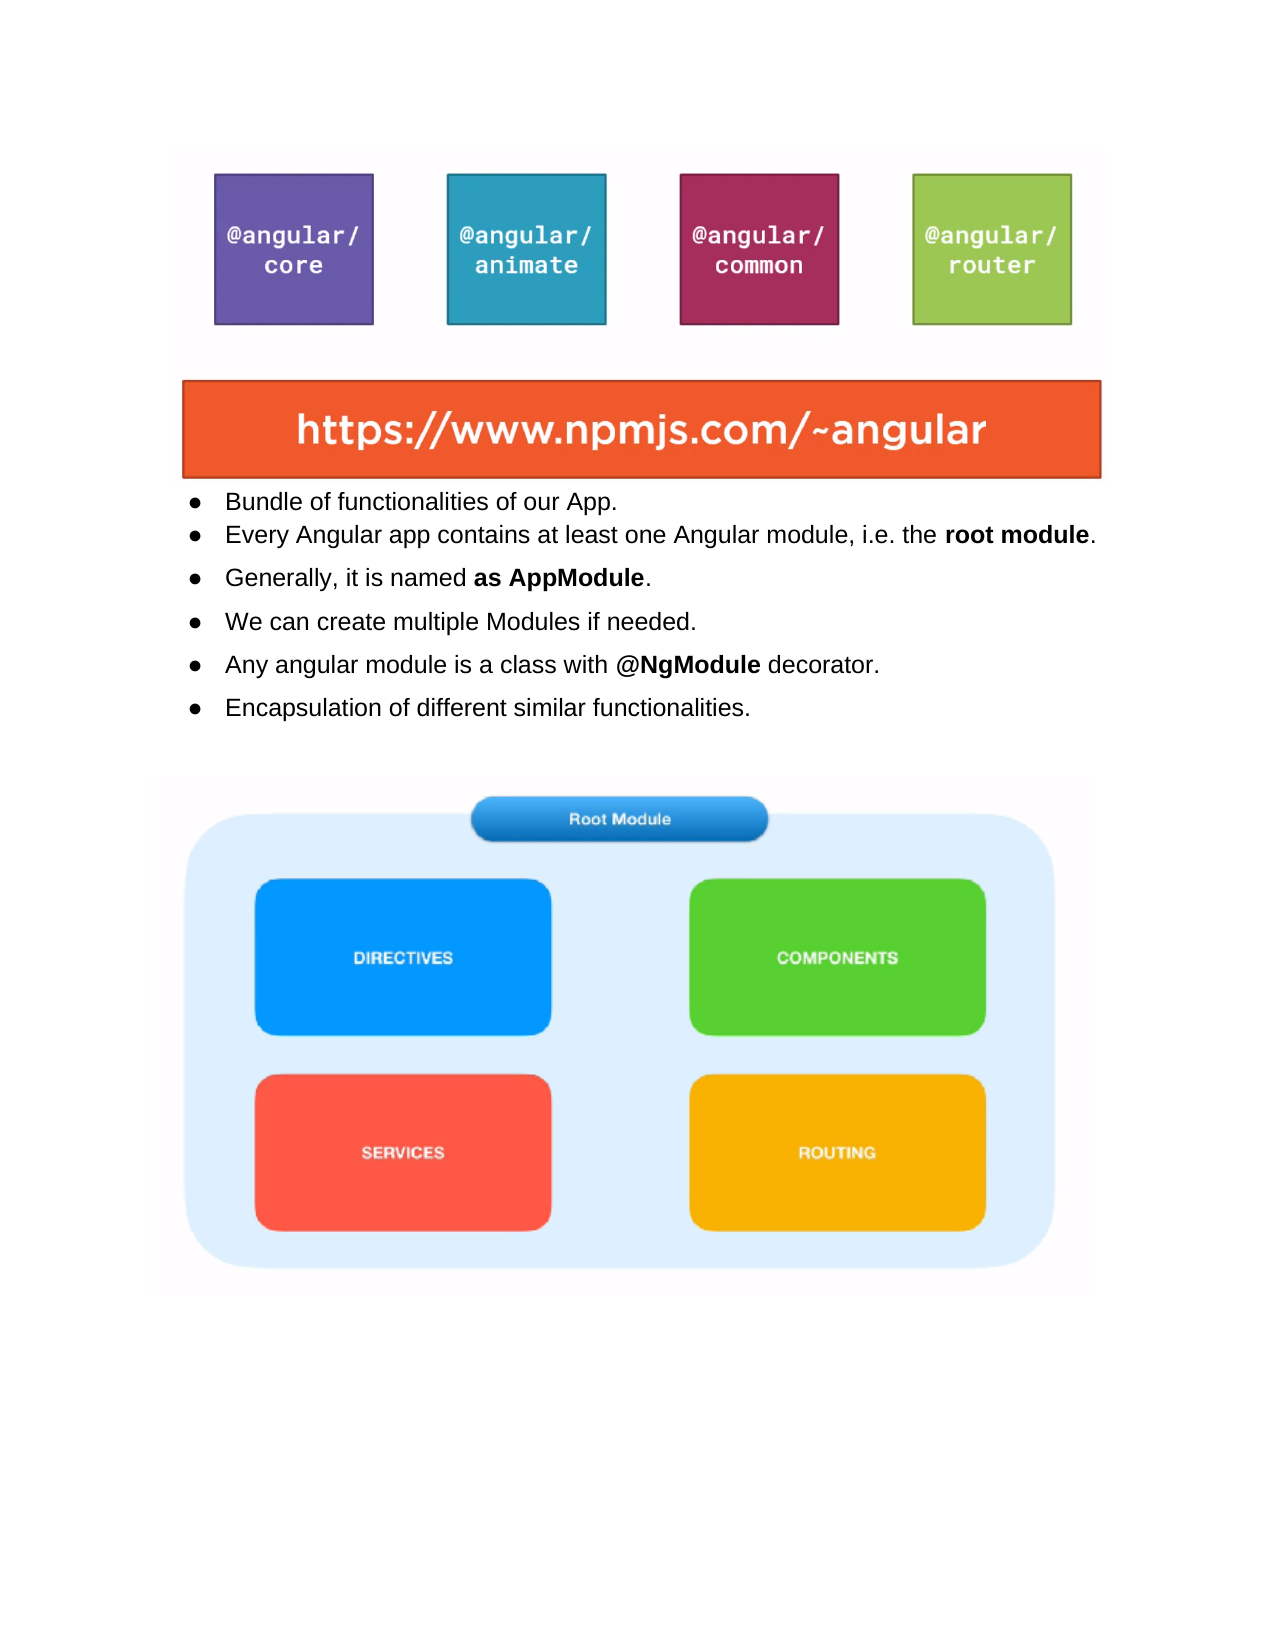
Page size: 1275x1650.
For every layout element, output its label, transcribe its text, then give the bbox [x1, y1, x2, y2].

list Any angular module is a class with @NgModule decorator. [187, 649, 1125, 678]
picture [167, 150, 1108, 484]
picture [150, 778, 1091, 1296]
list Encapsulation of different similar functionalities. [187, 693, 1125, 721]
list Every Angular app contains at least one Angular module, i.e. the root module. [187, 520, 1125, 549]
list Bundle of functionalities of our App. [187, 487, 1125, 516]
list Generally, it is named as AppModule. [187, 563, 1125, 592]
list We can create multiple Modules if needed. [187, 606, 1125, 635]
